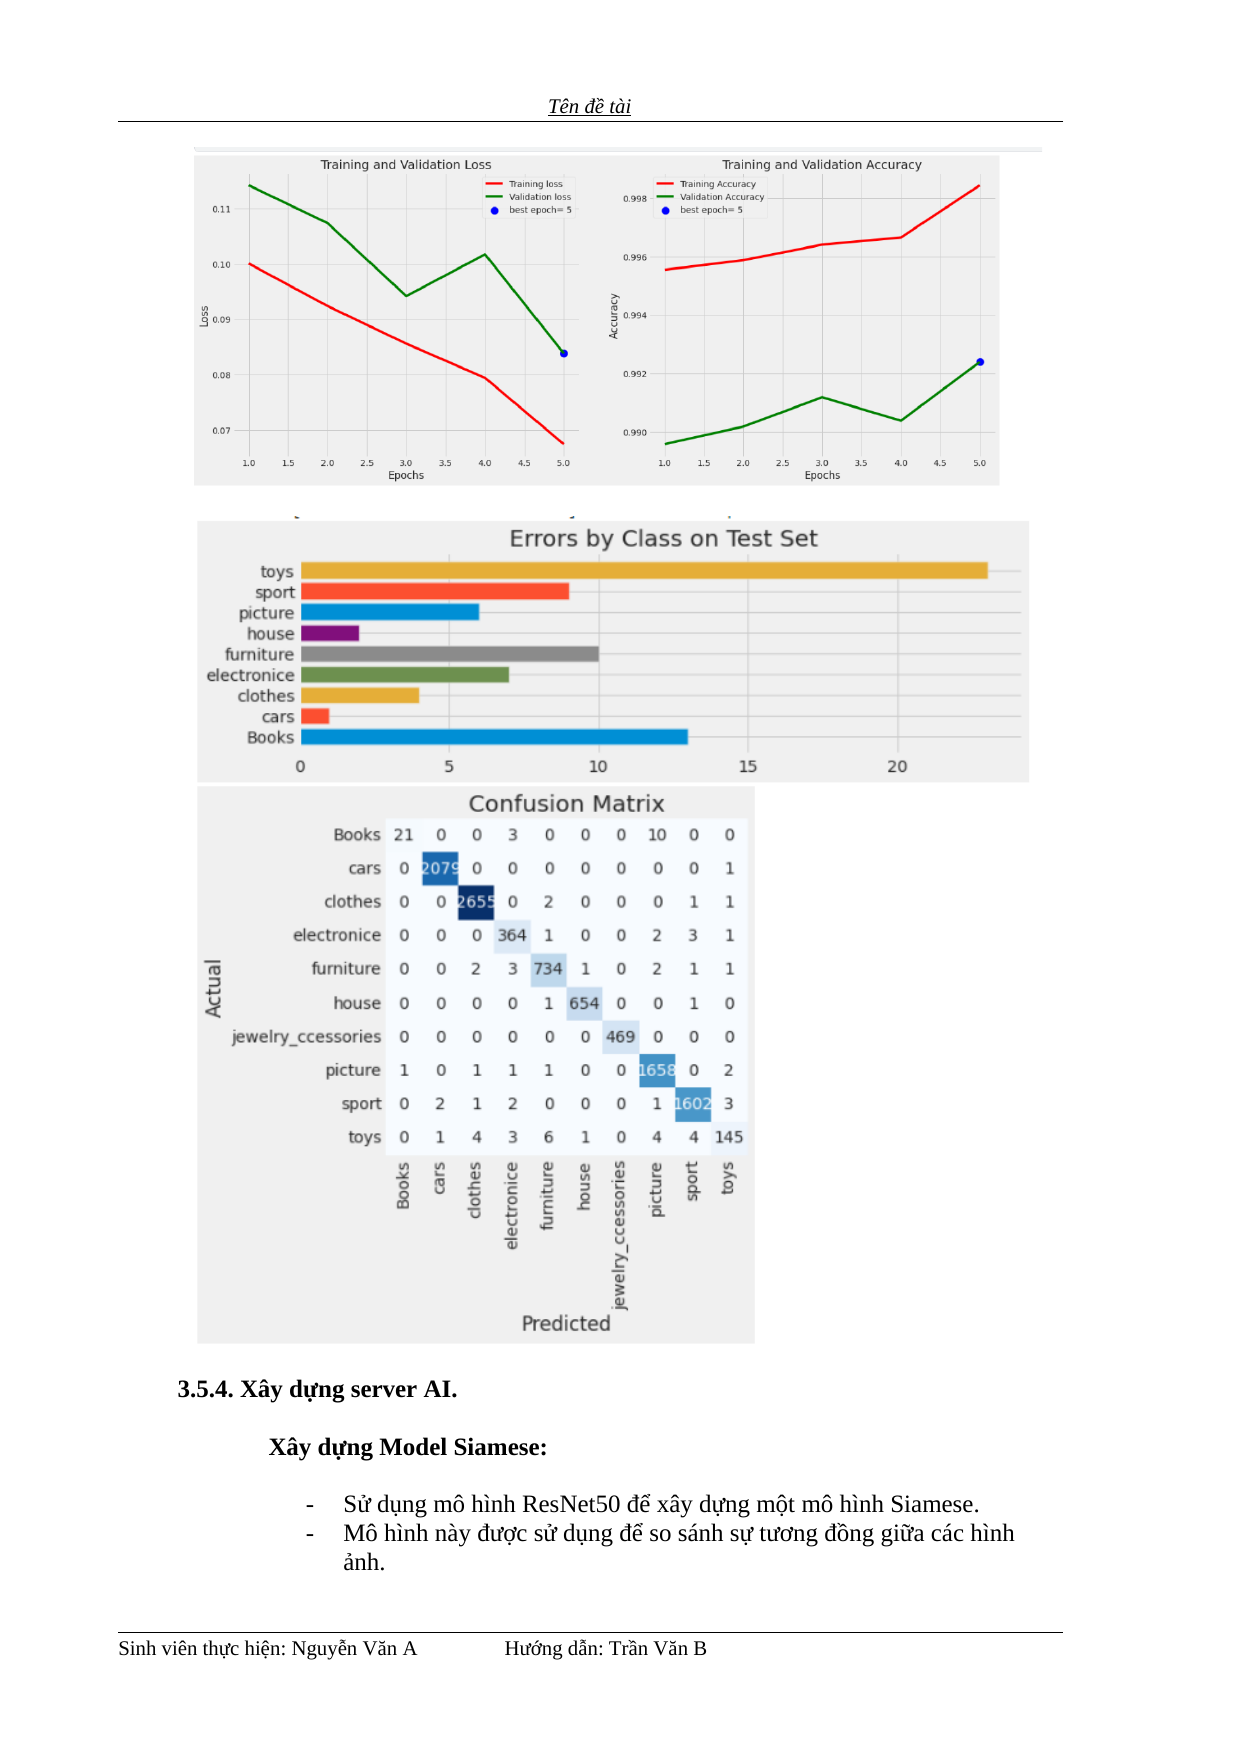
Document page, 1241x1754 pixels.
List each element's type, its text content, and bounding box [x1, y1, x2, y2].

picture [177, 147, 1043, 488]
list Sử dụng mô hình ResNet50 để xây dựng một mô hình Siamese. [306, 1489, 1063, 1518]
picture [177, 516, 1050, 1345]
text  Xây dựng Model Siamese: [236, 1432, 1063, 1460]
text 3.5.4. Xây dựng server AI. [118, 1374, 1063, 1402]
list Mô hình này được sử dụng để so sánh sự tương đồng giữa các hình ảnh. [306, 1518, 1063, 1576]
